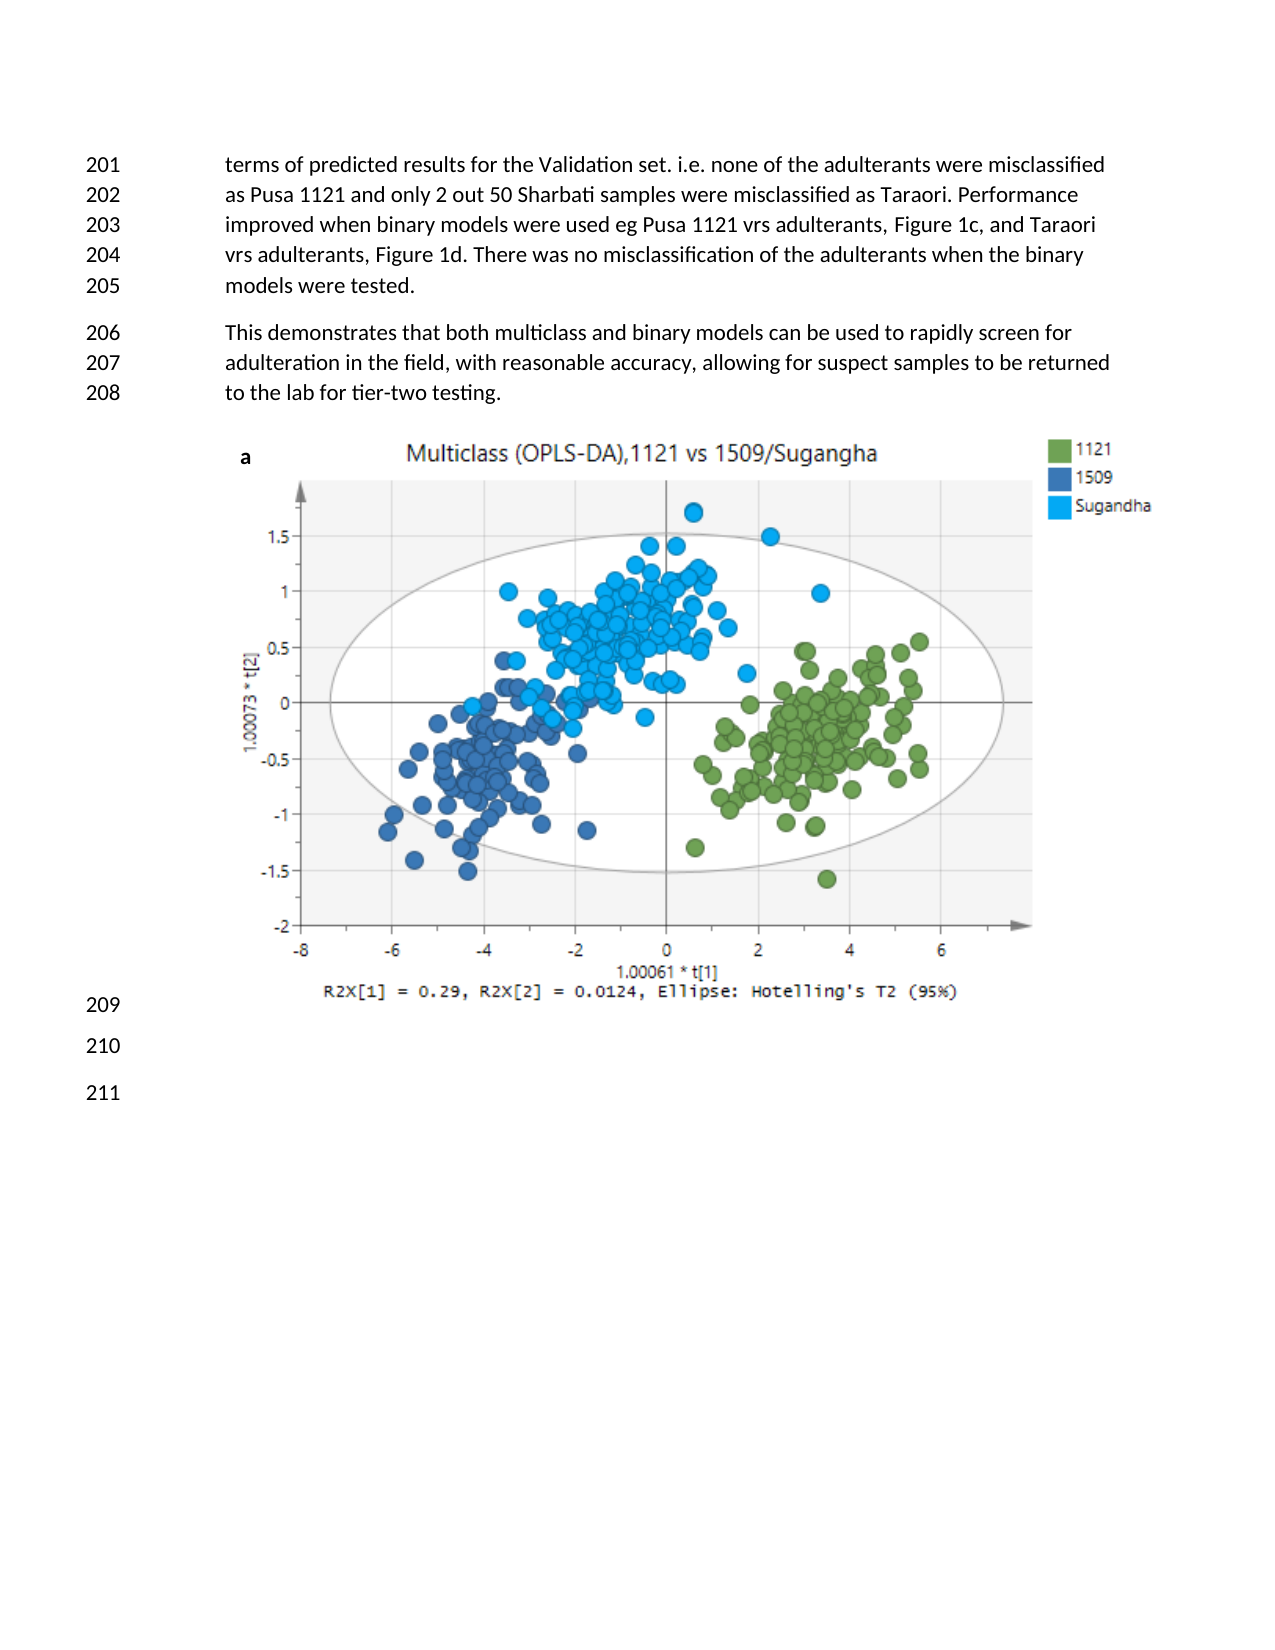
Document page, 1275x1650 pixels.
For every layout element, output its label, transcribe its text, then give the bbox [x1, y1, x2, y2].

picture [225, 425, 1166, 1013]
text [225, 150, 1125, 299]
text This demonstrates that both multiclass and binary models can be used to rapidly screen for adulteration in the field, with reasonable accuracy, allowing for suspect samples to be returned to the lab for tier-two testing. [225, 318, 1125, 406]
